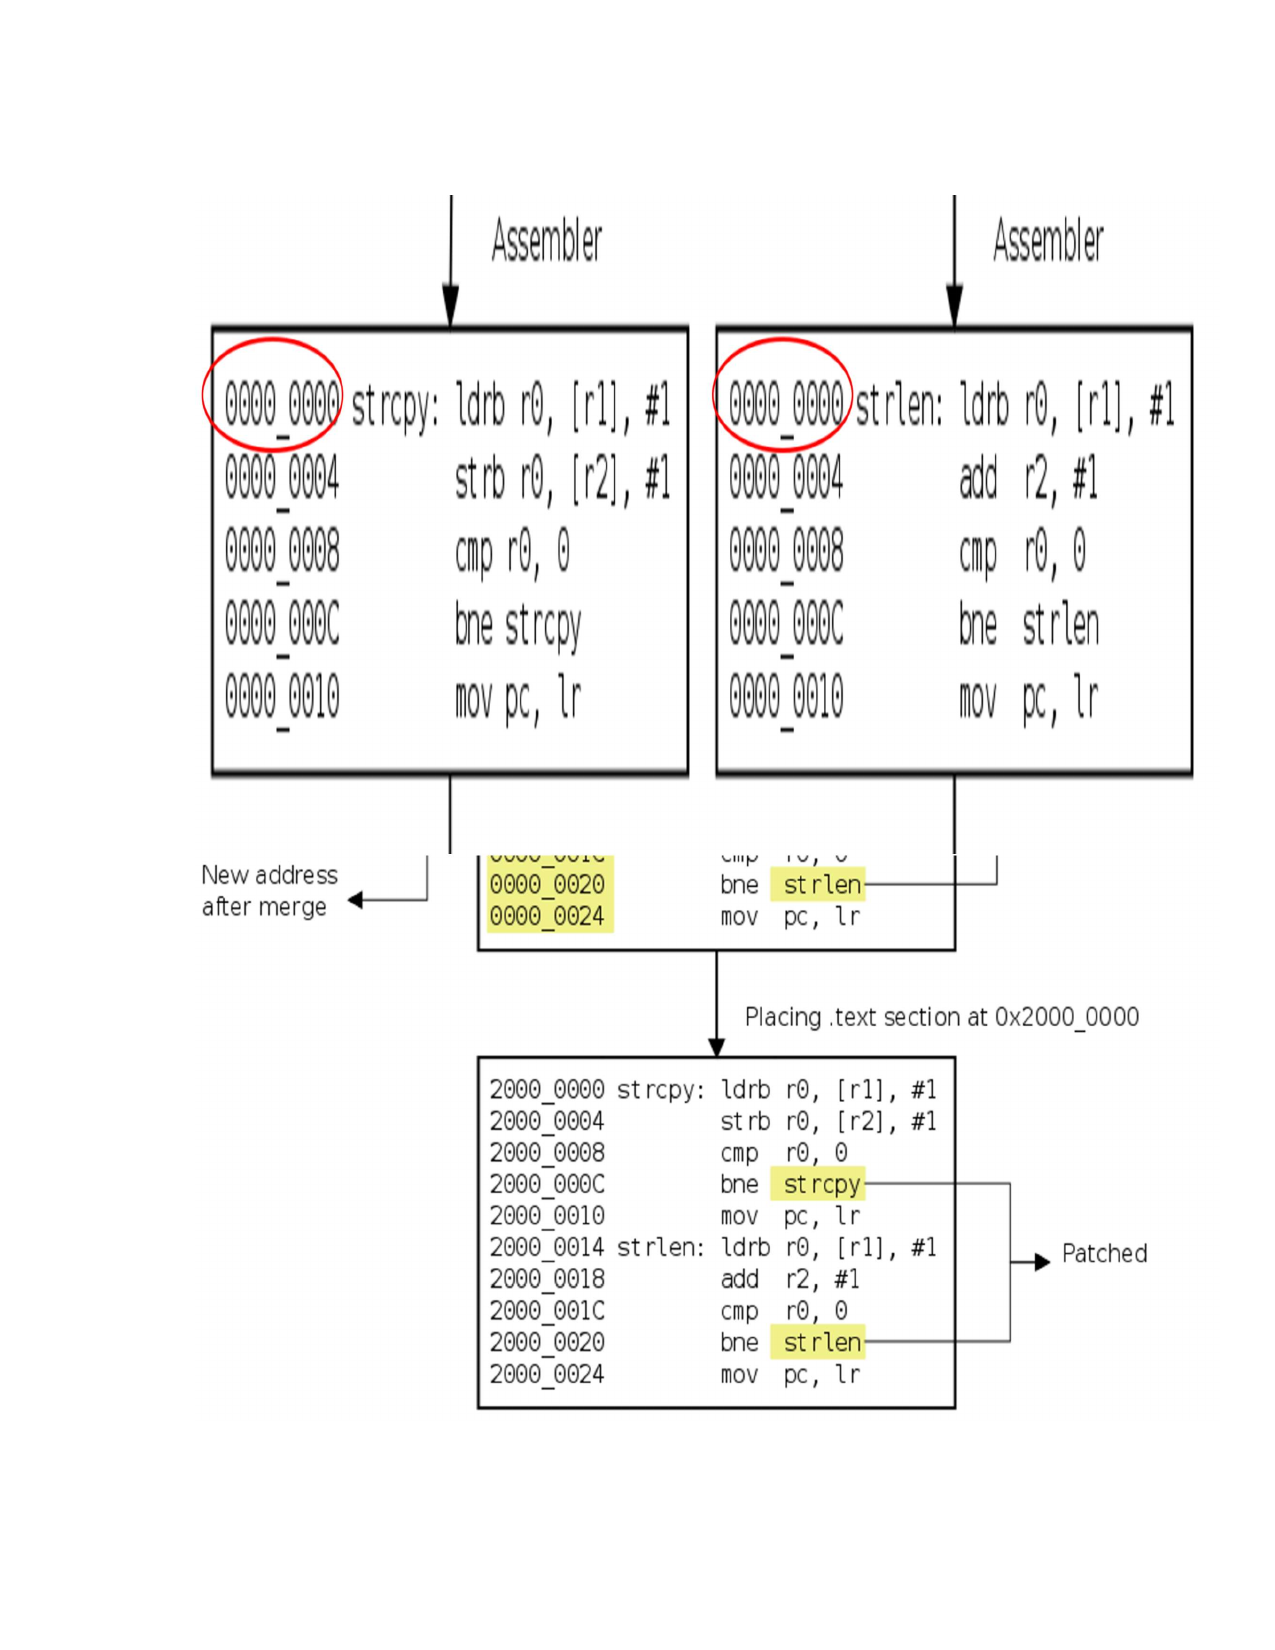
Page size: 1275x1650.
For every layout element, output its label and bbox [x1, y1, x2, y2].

picture [194, 195, 1221, 1421]
